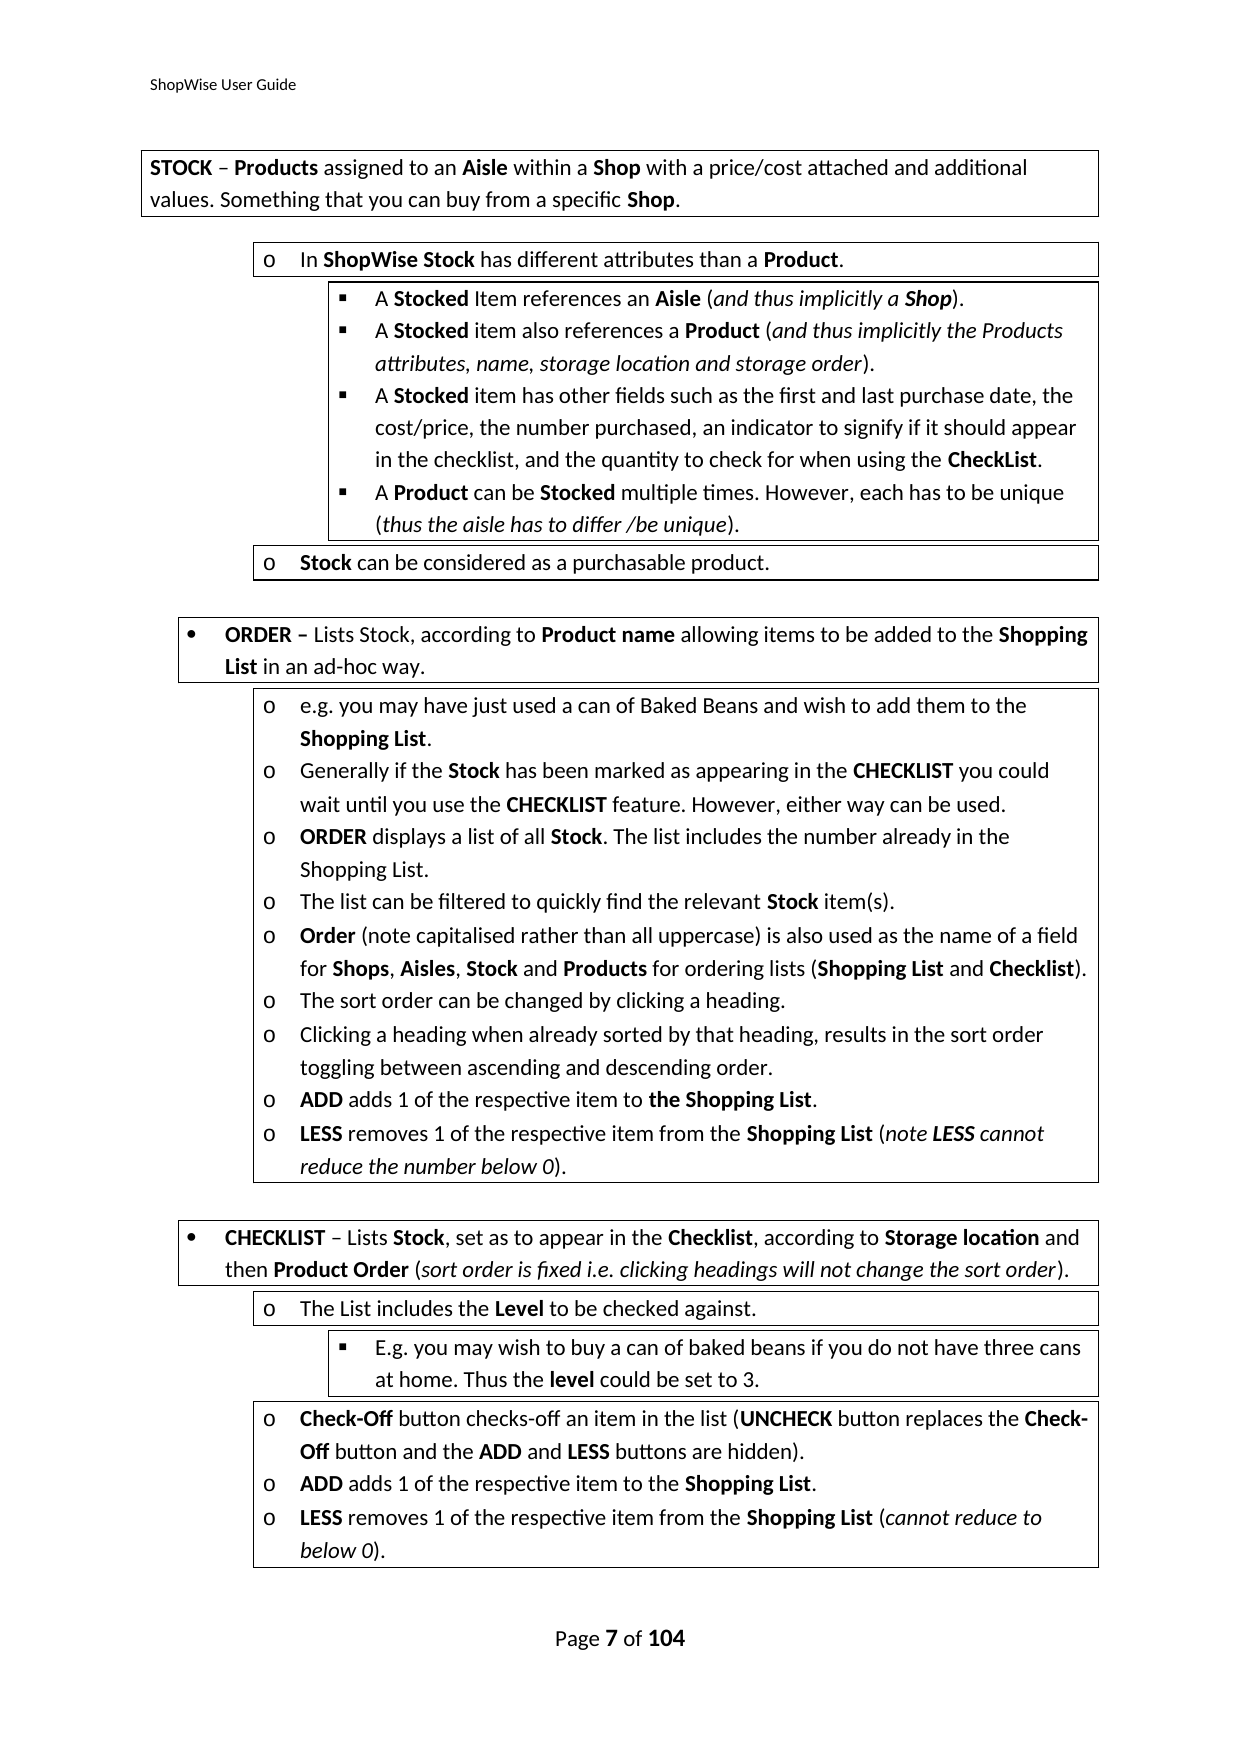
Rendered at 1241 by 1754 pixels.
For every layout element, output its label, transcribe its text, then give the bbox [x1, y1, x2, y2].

list Order (note capitalised rather than all uppercase) is also used as the name of a field for Shops, Aisles, Stock and Products for ordering lists (Shopping List and Checklist). [254, 918, 1098, 982]
list LESS removes 1 of the respective item from the Shopping List (cannot reduce to below 0). [254, 1500, 1098, 1567]
list A Product can be Stocked multiple times. However, each has to be unique (thus the aisle has to differ /be unique). [329, 474, 1098, 540]
list ADD adds 1 of the respective item to the Shopping List. [254, 1082, 1098, 1115]
list ORDER – Lists Stock, according to Product name allowing items to be added to the Shopping List in an ad-hoc way. [179, 618, 1098, 682]
list Clicking a heading when already sorted by that heading, results in the sort order toggling between ascending and descending order. [254, 1017, 1098, 1081]
list A Stocked item also references a Product (and thus implicitly the Products attributes, name, storage location and storage order). [329, 313, 1098, 377]
list In ShopWise Stock has different attributes than a Product. [254, 243, 1098, 276]
list ORDER displays a list of all Stock. The list includes the number already in the Shopping List. [254, 819, 1098, 883]
list The list can be filtered to quickly find the relevant Stock item(s). [254, 884, 1098, 917]
list Generally if the Stock has been marked as appearing in the CHECKLIST you could wait until you use the CHECKLIST feature. However, either way can be used. [254, 753, 1098, 818]
list A Stocked Item references an Aisle (and thus implicitly a Shop). [329, 283, 1098, 312]
list Check-Off button checks-off an item in the list (UNCHECK button replaces the Check-Off button and the ADD and LESS buttons are hidden). [254, 1402, 1098, 1465]
list E.g. you may wish to buy a can of baked beans if you do not have three cans at home. Thus the level could be set to 3. [329, 1331, 1098, 1396]
text STOCK – Products assigned to an Aisle within a Shop with a price/cost attached and additional values. Something that you can buy from a specific Shop. [142, 151, 1098, 216]
list The List includes the Level to be checked against. [254, 1292, 1098, 1325]
list A Stocked item has other fields such as the first and last purchase date, the cost/price, the number purchased, an indicator to signify if it should appear in the checklist, and the quantity to check for when using the CheckList. [329, 378, 1098, 473]
list CHECKLIST – Lists Stock, set as to appear in the Checklist, according to Storage location and then Product Order (sort order is fixed i.e. clicking headings will not change the sort order). [179, 1221, 1098, 1285]
list e.g. you may have just used a can of Baked Beans and wish to add them to the Shopping List. [254, 689, 1098, 752]
list Stock can be considered as a purchasable product. [254, 546, 1098, 579]
list ADD adds 1 of the respective item to the Shopping List. [254, 1466, 1098, 1499]
list LESS removes 1 of the respective item from the Shopping List (note LESS cannot reduce the number below 0). [254, 1116, 1098, 1182]
list The sort order can be changed by clicking a heading. [254, 983, 1098, 1016]
